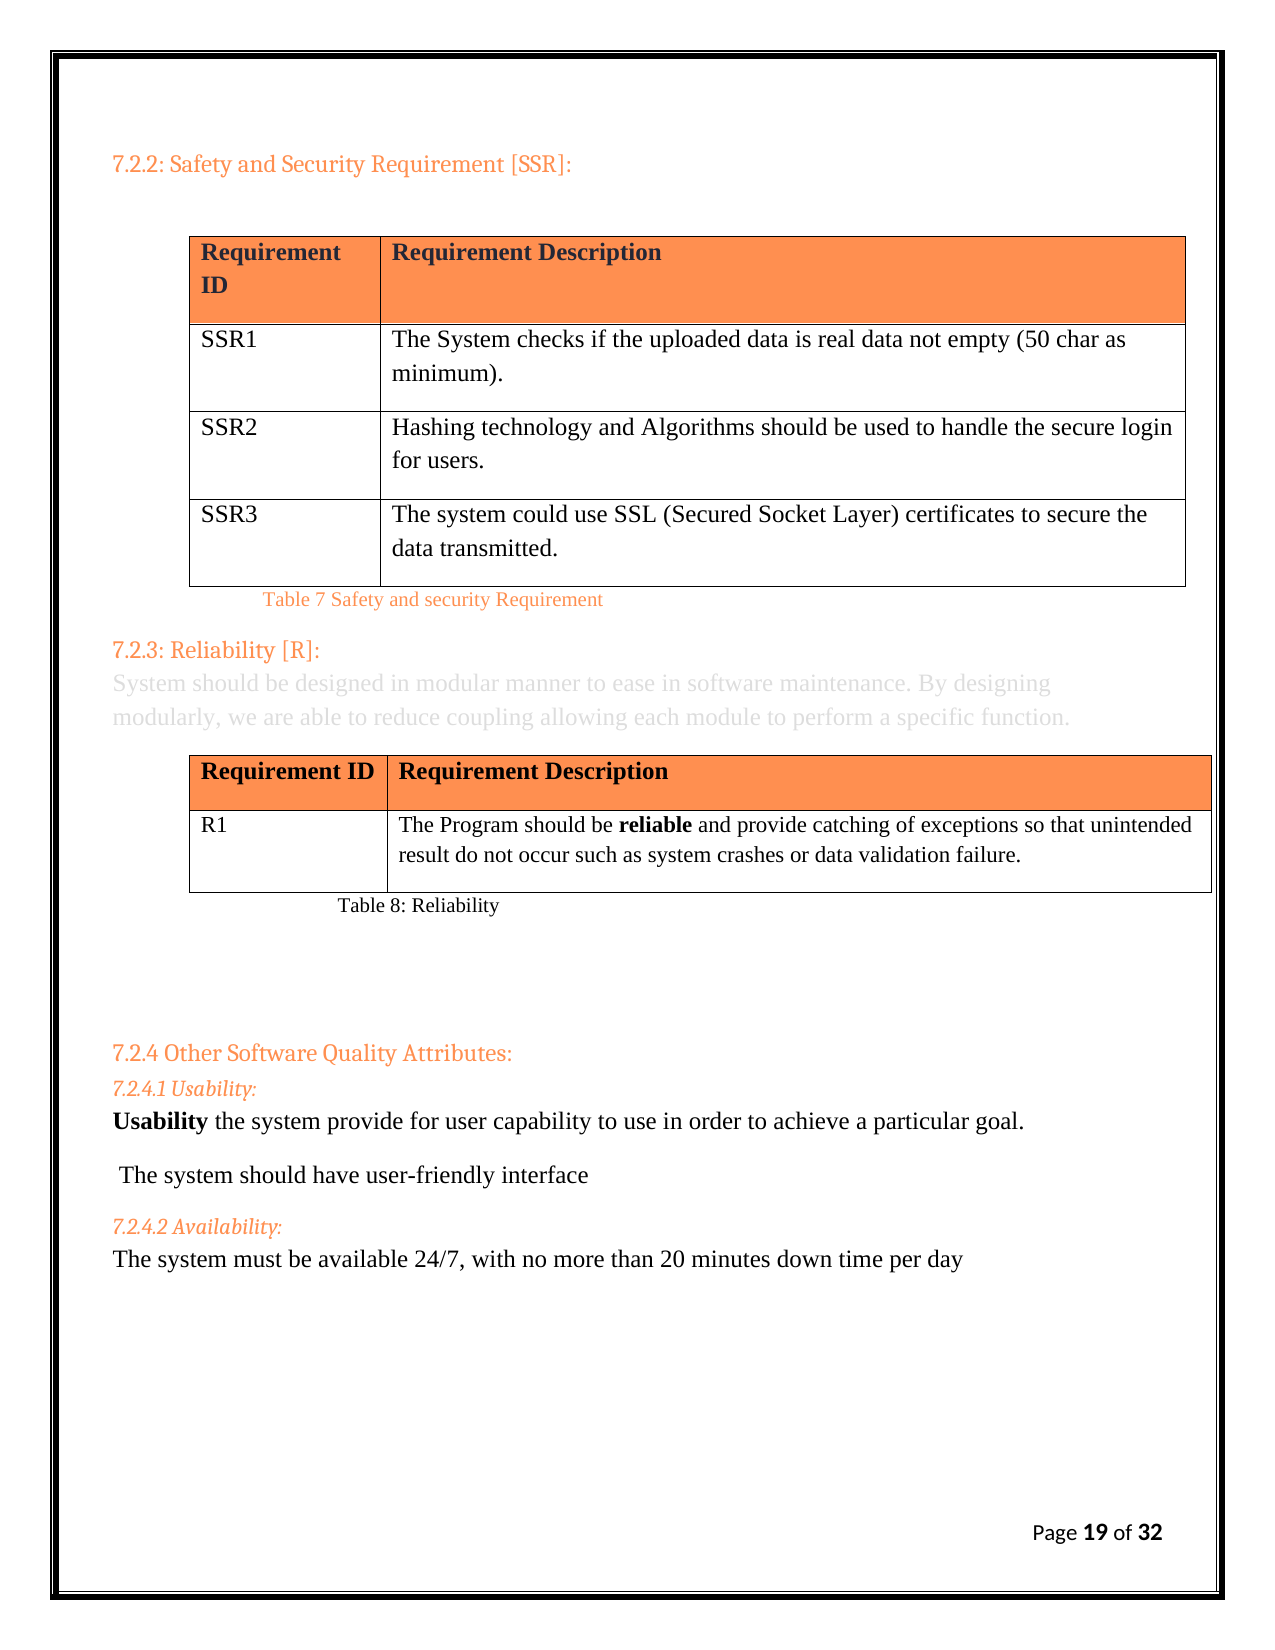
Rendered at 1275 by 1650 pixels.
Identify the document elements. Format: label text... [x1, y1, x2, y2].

table_header Requirement ID [190, 237, 380, 323]
subtitle 7.2.2: Safety and Security Requirement [SSR]: [112, 150, 1162, 179]
table_header Requirement Description [388, 756, 1211, 810]
text Table 8: Reliability [112, 893, 1162, 917]
text The system should have user-friendly interface [112, 1160, 1162, 1188]
table_cell The System checks if the uploaded data is real data not empty (50 char as minimum). [381, 325, 1185, 411]
table_header Requirement Description [381, 237, 1185, 323]
table_cell SSR2 [190, 412, 380, 498]
text Usability the system provide for user capability to use in order to achieve a particular goal. [112, 1106, 1162, 1135]
table_cell Hashing technology and Algorithms should be used to handle the secure login for users. [381, 412, 1185, 498]
subtitle 7.2.4 Other Software Quality Attributes: [112, 1038, 1162, 1067]
table_cell The system could use SSL (Secured Socket Layer) certificates to secure the data transmitted. [381, 500, 1185, 586]
subtitle 7.2.4.2 Availability: [112, 1214, 1162, 1240]
text System should be designed in modular manner to ease in software maintenance. By designing modularly, we are able to reduce coupling allowing each module to perform a specific function. [112, 668, 1162, 730]
table_cell SSR1 [190, 325, 380, 411]
text Table 7 Safety and security Requirement [112, 587, 1162, 611]
table_cell The Program should be reliable and provide catching of exceptions so that unintended result do not occur such as system crashes or data validation failure. [388, 811, 1211, 892]
subtitle 7.2.3: Reliability [R]: [112, 636, 1162, 664]
subtitle 7.2.4.1 Usability: [112, 1076, 1162, 1102]
table_header Requirement ID [190, 756, 387, 810]
table_cell R1 [190, 811, 387, 892]
text The system must be available 24/7, with no more than 20 minutes down time per day [112, 1244, 1162, 1273]
table_cell SSR3 [190, 500, 380, 586]
